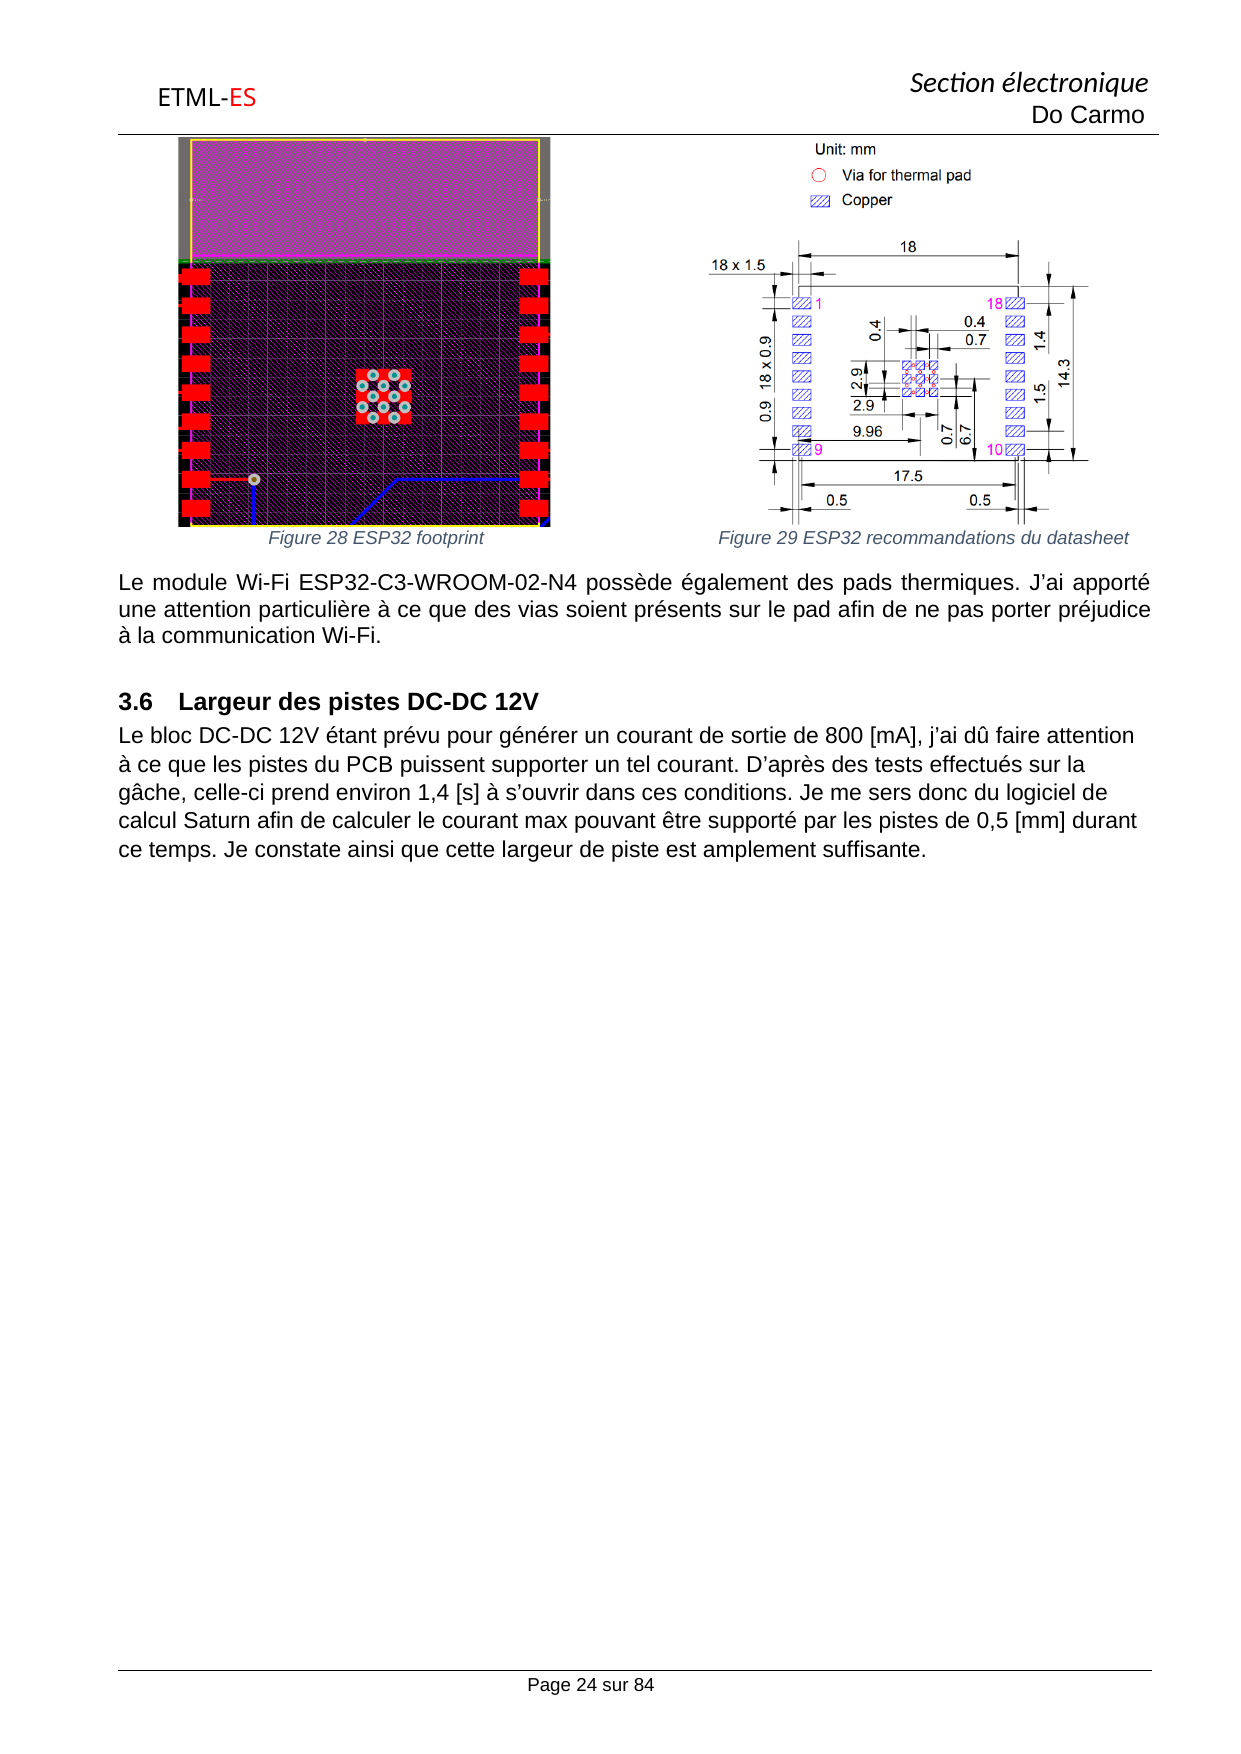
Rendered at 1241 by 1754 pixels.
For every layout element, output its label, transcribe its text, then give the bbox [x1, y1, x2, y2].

picture [703, 137, 1092, 527]
text Le module Wi-Fi ESP32-C3-WROOM-02-N4 possède également des pads thermiques. J’ai apporté une attention particulière à ce que des vias soient présents sur le pad afin de ne pas porter préjudice à la communication Wi-Fi. [118, 569, 1152, 648]
subtitle Largeur des pistes DC-DC 12V [118, 687, 1152, 716]
text Figure 28 ESP32 footprint Figure 29 ESP32 recommandations du datasheet [193, 527, 1152, 548]
text Le bloc DC-DC 12V étant prévu pour générer un courant de sortie de 800 [mA], j’ai dû faire attention à ce que les pistes du PCB puissent supporter un tel courant. D’après des tests effectués sur la gâche, celle-ci prend environ 1,4 [s] à s’ouvrir dans ces conditions. Je me sers donc du logiciel de calcul Saturn afin de calculer le courant max pouvant être supporté par les pistes de 0,5 [mm] durant ce temps. Je constate ainsi que cette largeur de piste est amplement suffisante. [118, 722, 1152, 862]
picture [178, 137, 551, 527]
